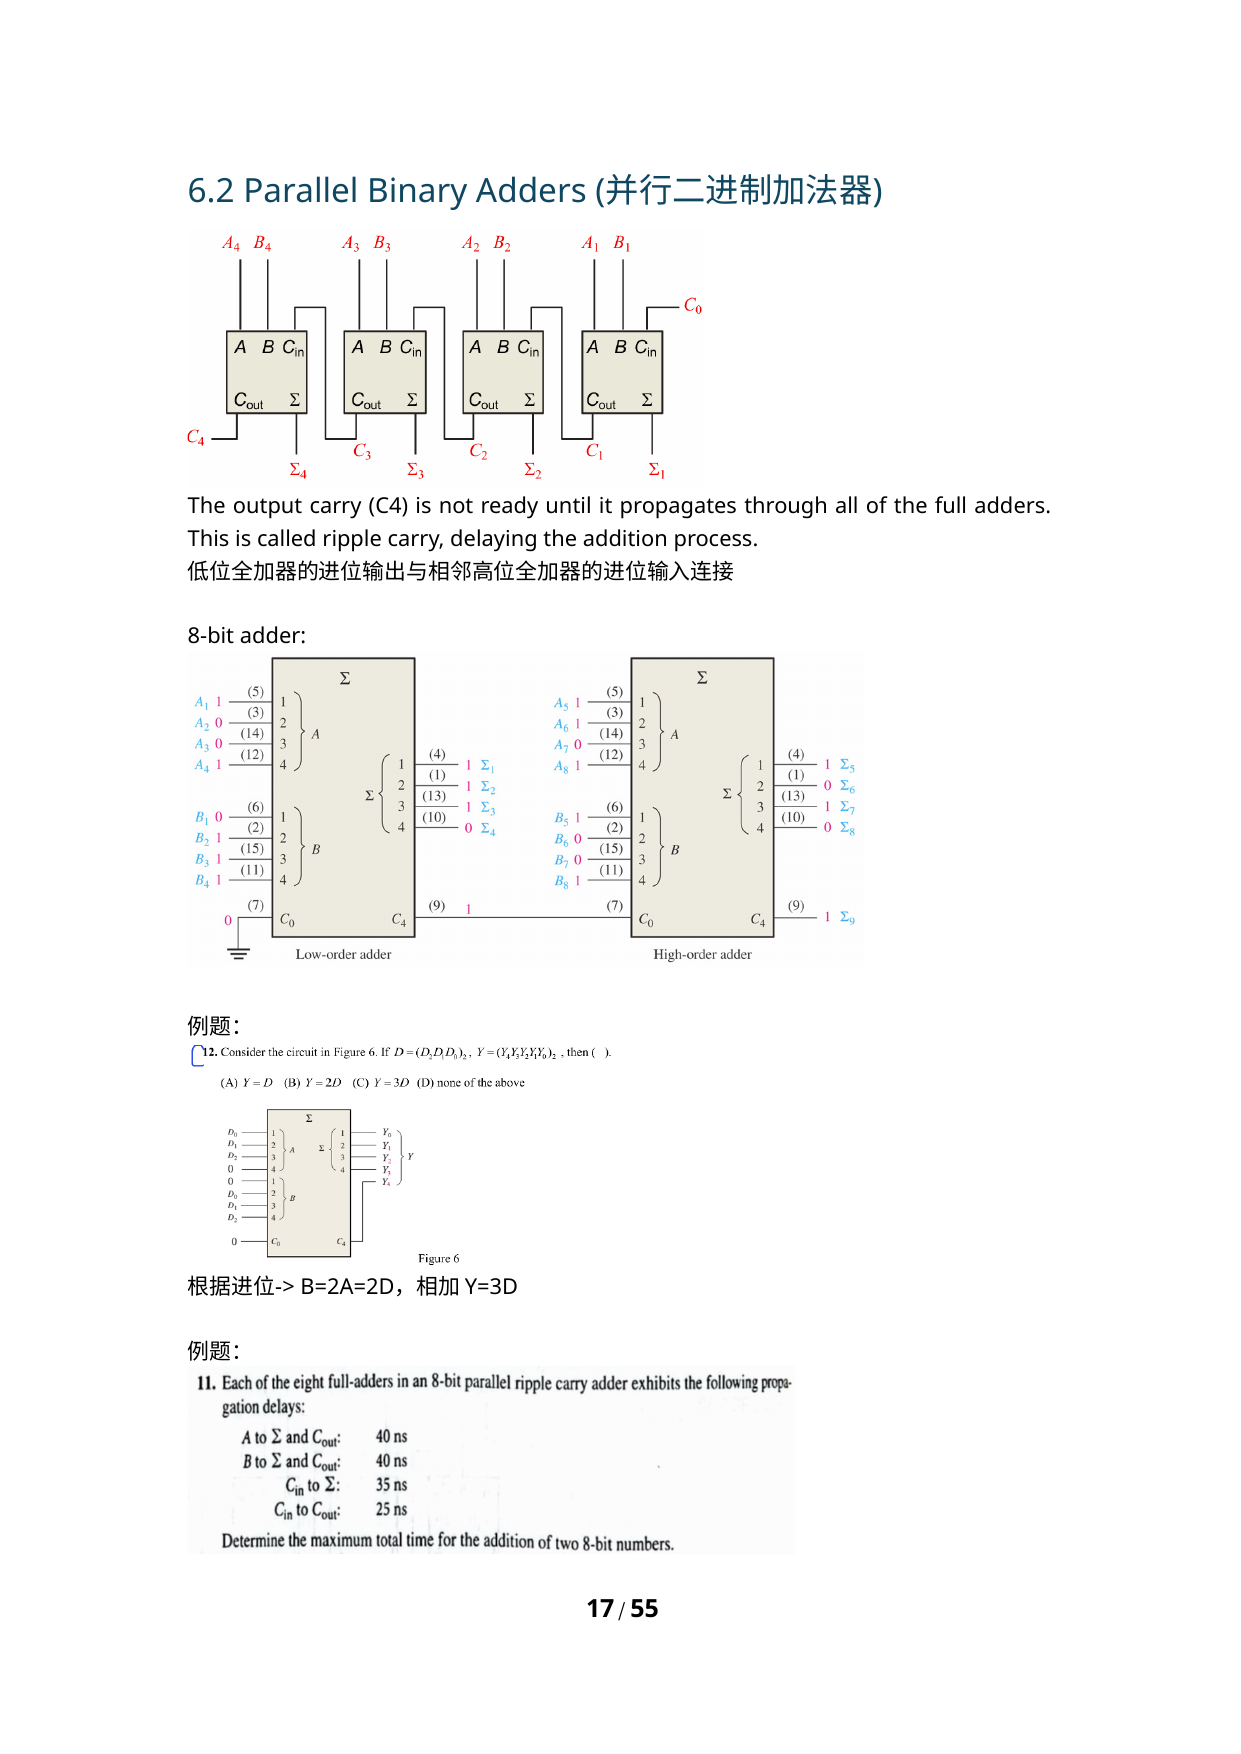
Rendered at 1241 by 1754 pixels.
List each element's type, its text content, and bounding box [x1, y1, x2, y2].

text 例题： [187, 1009, 1053, 1041]
text The output carry (C4) is not ready until it propagates through all of the full adders. This is called ripple carry, delaying the addition process. [187, 489, 1053, 554]
subtitle 6.2 Parallel Binary Adders (并行二进制加法器) [187, 156, 1053, 221]
picture [187, 651, 864, 967]
picture [187, 228, 704, 487]
text 低位全加器的进位输出与相邻高位全加器的进位输入连接 [187, 554, 1053, 586]
picture [187, 1366, 796, 1554]
text 8-bit adder: [187, 619, 1053, 651]
text 例题： [187, 1334, 1053, 1366]
text 根据进位-> B=2A=2D，相加Y=3D [187, 1269, 1053, 1301]
picture [187, 1041, 617, 1268]
